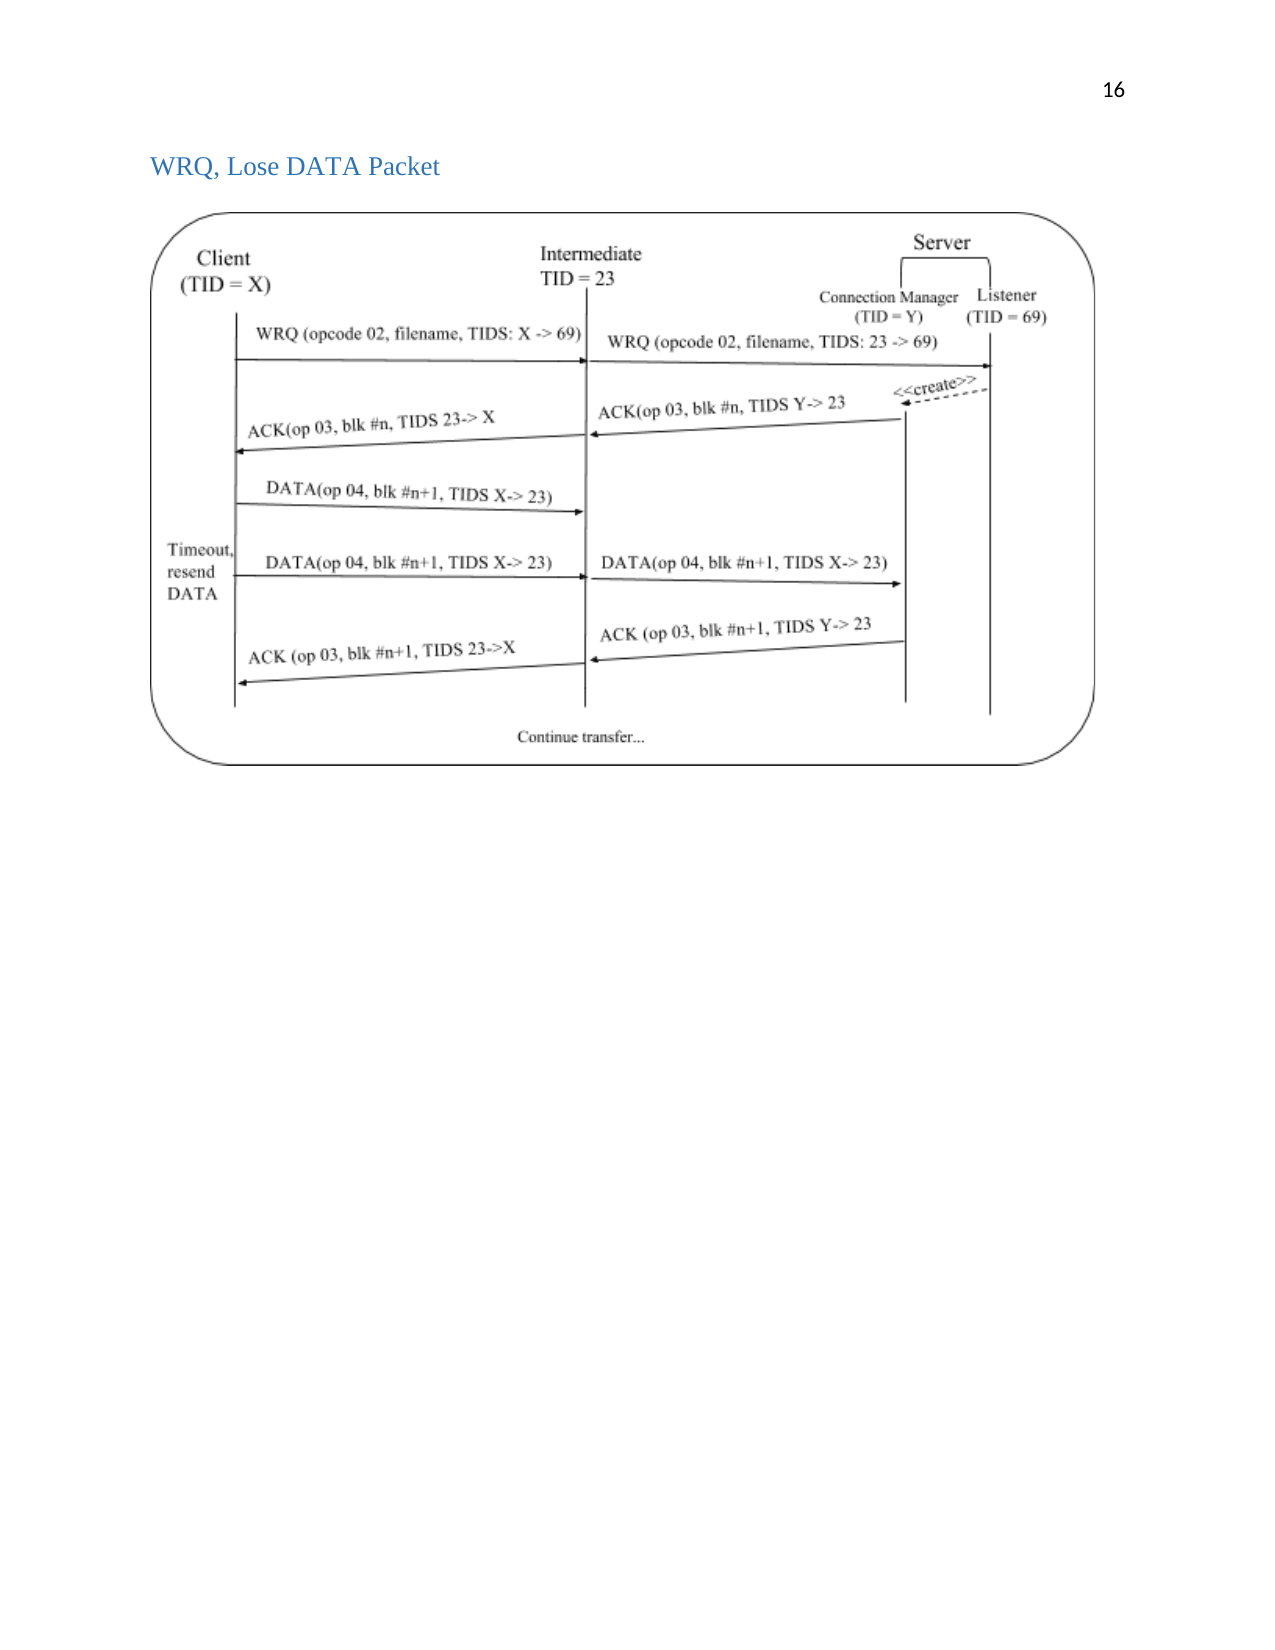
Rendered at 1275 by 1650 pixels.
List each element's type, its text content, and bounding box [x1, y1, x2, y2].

picture [150, 212, 1096, 766]
subtitle WRQ, Lose DATA Packet [150, 150, 1125, 181]
